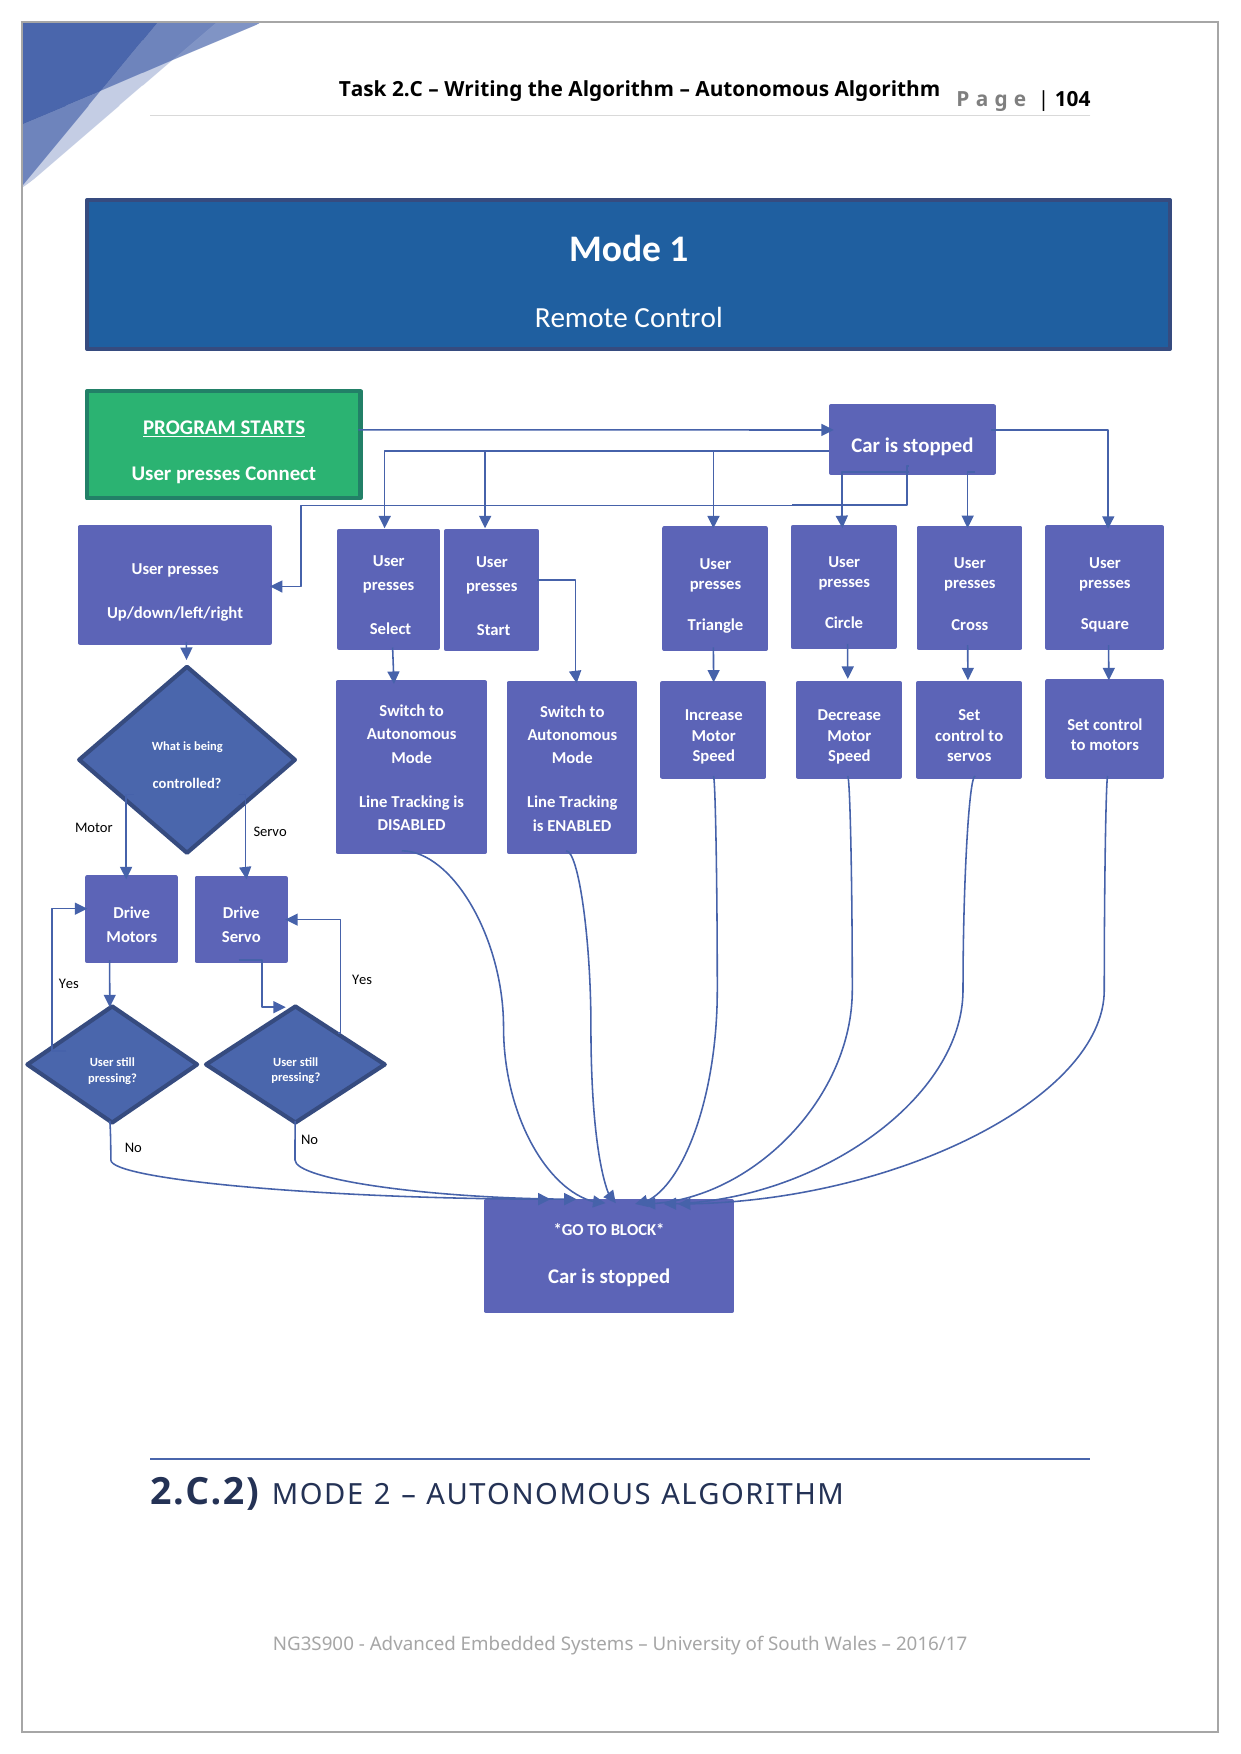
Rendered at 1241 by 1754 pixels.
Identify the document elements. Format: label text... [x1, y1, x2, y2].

subtitle 2.C.2) Mode 2 – Autonomous Algorithm [150, 1460, 1090, 1515]
picture [23, 23, 264, 190]
